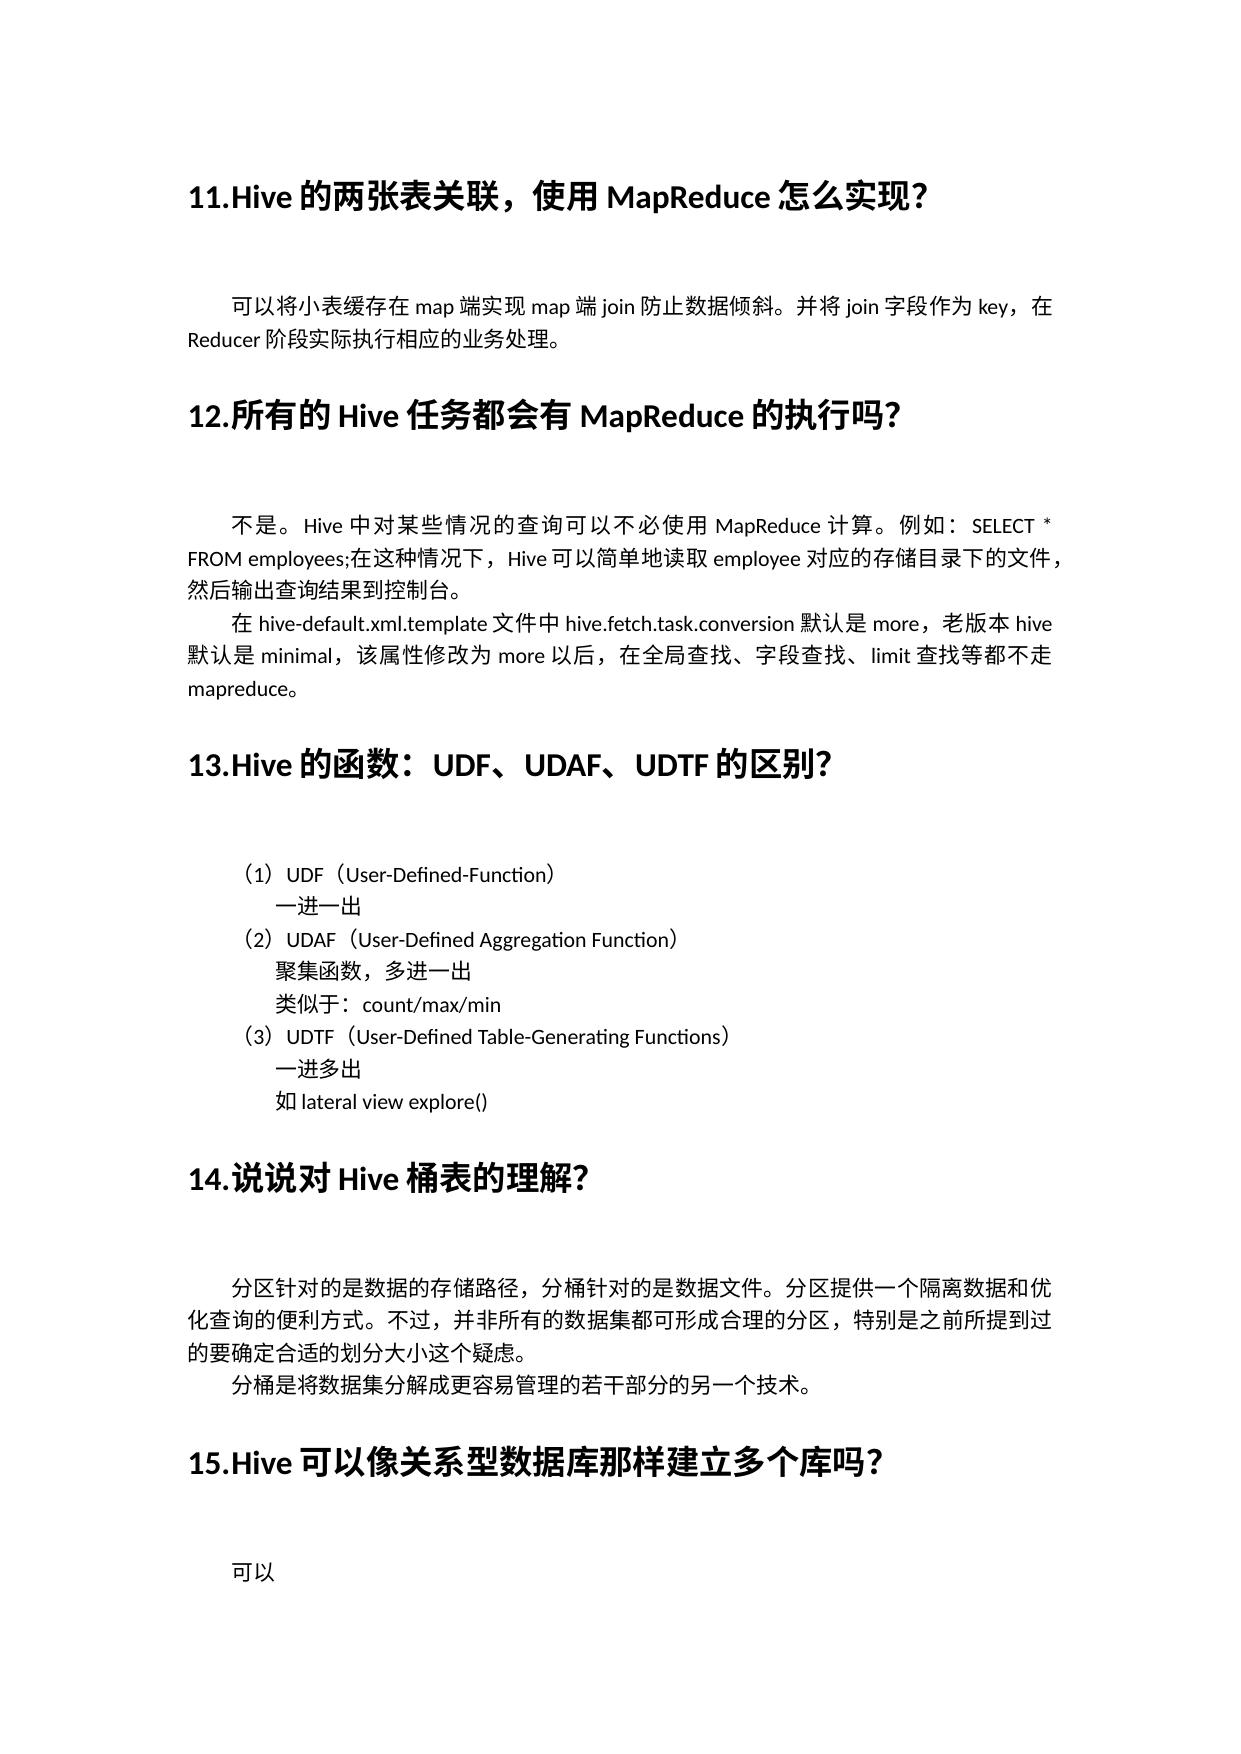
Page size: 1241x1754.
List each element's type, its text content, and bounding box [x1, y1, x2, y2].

subtitle Hive的函数：UDF、UDAF、UDTF的区别？ [187, 730, 1053, 795]
text 可以将小表缓存在map端实现map端join防止数据倾斜。并将join字段作为key，在Reducer阶段实际执行相应的业务处理。 [187, 289, 1053, 354]
subtitle Hive的两张表关联，使用MapReduce怎么实现？ [187, 162, 1053, 227]
text 可以 [187, 1554, 1053, 1587]
text 聚集函数，多进一出 [187, 954, 1053, 986]
subtitle 所有的Hive任务都会有MapReduce的执行吗？ [187, 381, 1053, 446]
text （2）UDAF（User-Defined Aggregation Function） [187, 921, 1053, 954]
text 分桶是将数据集分解成更容易管理的若干部分的另一个技术。 [187, 1368, 1053, 1400]
subtitle 说说对Hive桶表的理解？ [187, 1143, 1053, 1208]
text 分区针对的是数据的存储路径，分桶针对的是数据文件。分区提供一个隔离数据和优化查询的便利方式。不过，并非所有的数据集都可形成合理的分区，特别是之前所提到过的要确定合适的划分大小这个疑虑。 [187, 1270, 1053, 1368]
text （3）UDTF（User-Defined Table-Generating Functions） [187, 1019, 1053, 1051]
subtitle Hive可以像关系型数据库那样建立多个库吗？ [187, 1427, 1053, 1492]
text 类似于：count/max/min [187, 986, 1053, 1019]
text 不是。Hive中对某些情况的查询可以不必使用MapReduce计算。例如：SELECT * FROM employees;在这种情况下，Hive可以简单地读取employee对应的存储目录下的文件，然后输出查询结果到控制台。 [187, 508, 1053, 605]
text 如lateral view explore() [187, 1084, 1053, 1116]
text 在hive-default.xml.template文件中hive.fetch.task.conversion默认是more，老版本hive默认是minimal，该属性修改为more以后，在全局查找、字段查找、limit查找等都不走mapreduce。 [187, 605, 1053, 703]
text （1）UDF（User-Defined-Function） [187, 856, 1053, 889]
text 一进多出 [187, 1051, 1053, 1084]
text 一进一出 [187, 889, 1053, 921]
